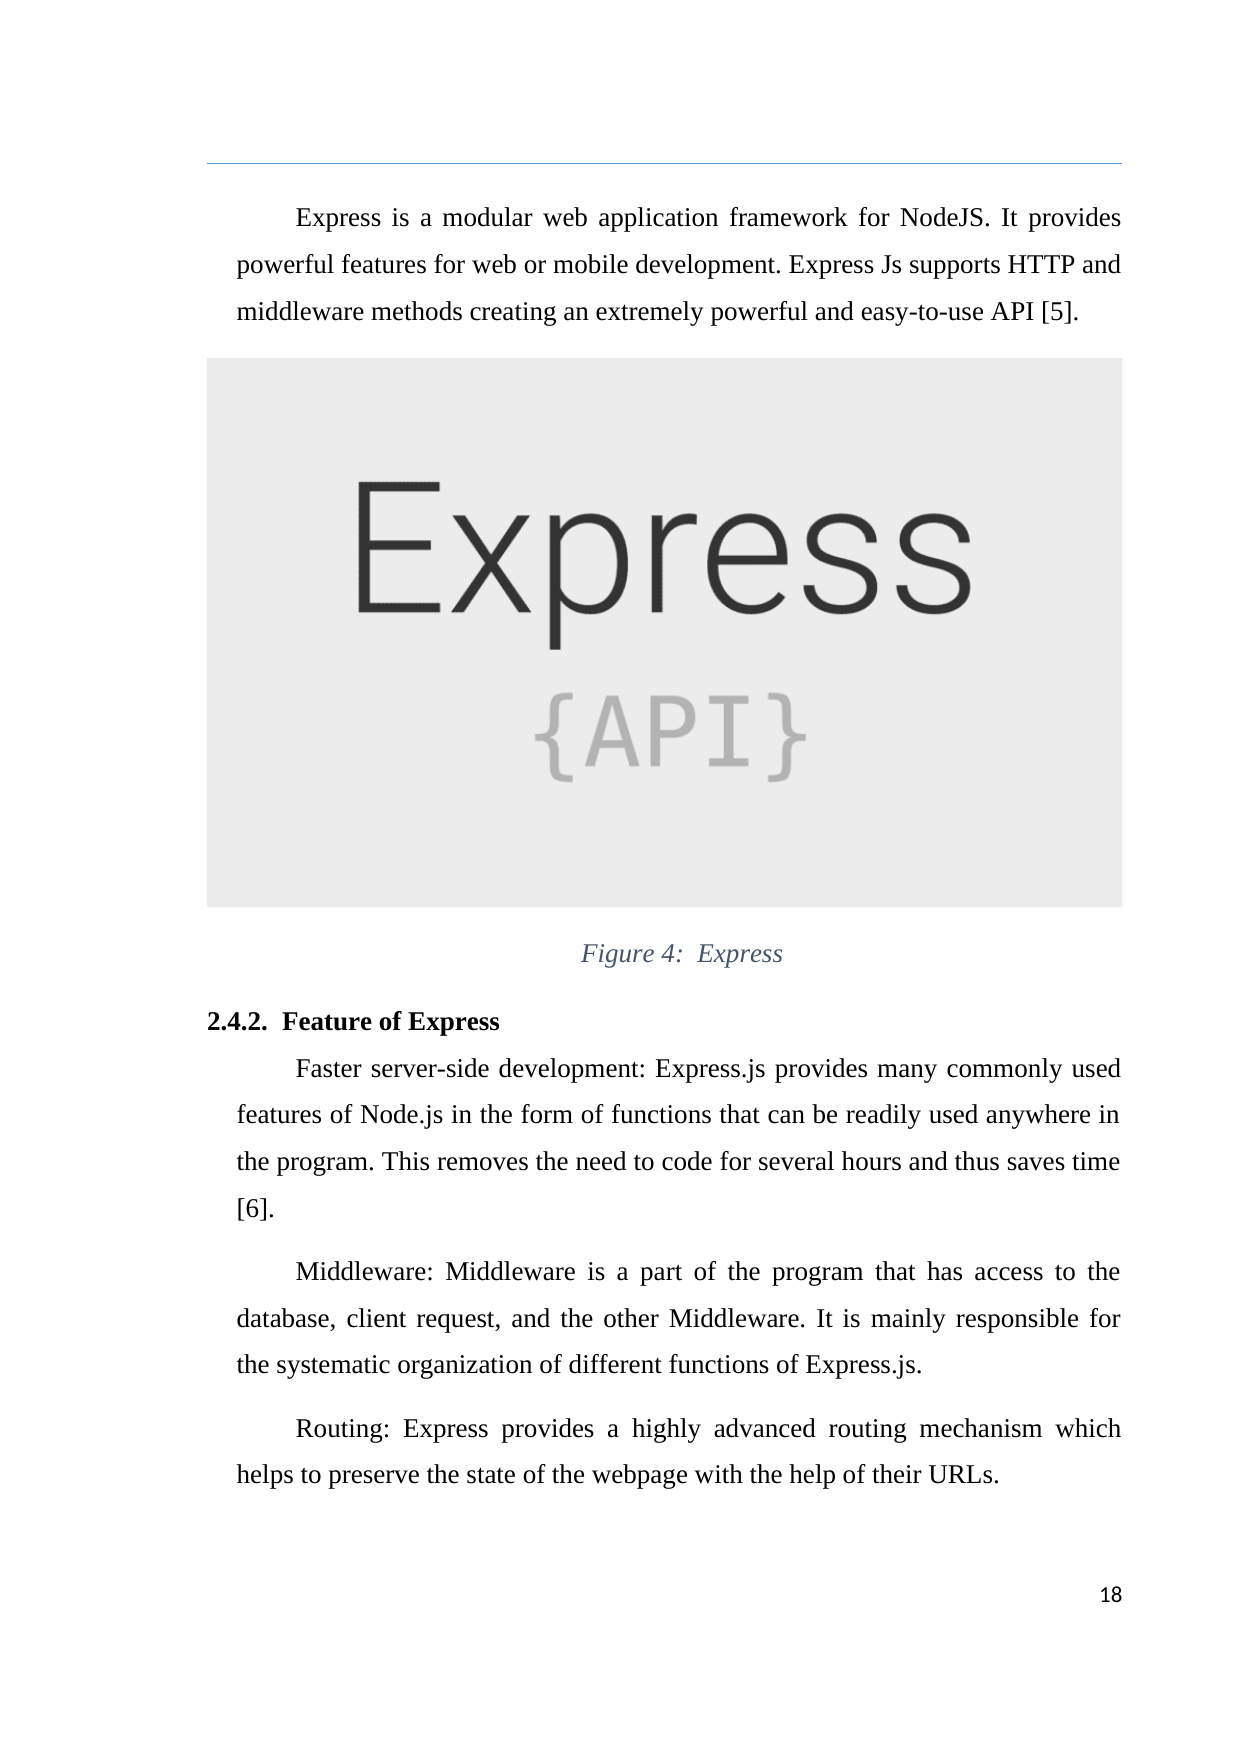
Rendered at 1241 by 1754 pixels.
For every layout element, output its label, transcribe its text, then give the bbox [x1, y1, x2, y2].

text Figure 4: Express [207, 937, 1122, 969]
text Express is a modular web application framework for NodeJS. It provides powerful features for web or mobile development. Express Js supports HTTP and middleware methods creating an extremely powerful and easy-to-use API [5]. [236, 201, 1122, 326]
text Routing: Express provides a highly advanced routing mechanism which helps to preserve the state of the webpage with the help of their URLs. [236, 1412, 1122, 1489]
text Faster server-side development: Express.js provides many commonly used features of Node.js in the form of functions that can be readily used anywhere in the program. This removes the need to code for several hours and thus saves time [6]. [236, 1052, 1122, 1223]
picture [206, 358, 1123, 907]
text Middleware: Middleware is a part of the program that has access to the database, client request, and the other Middleware. It is mainly responsible for the systematic organization of different functions of Express.js. [236, 1255, 1122, 1379]
list Feature of Express [207, 1005, 1122, 1036]
